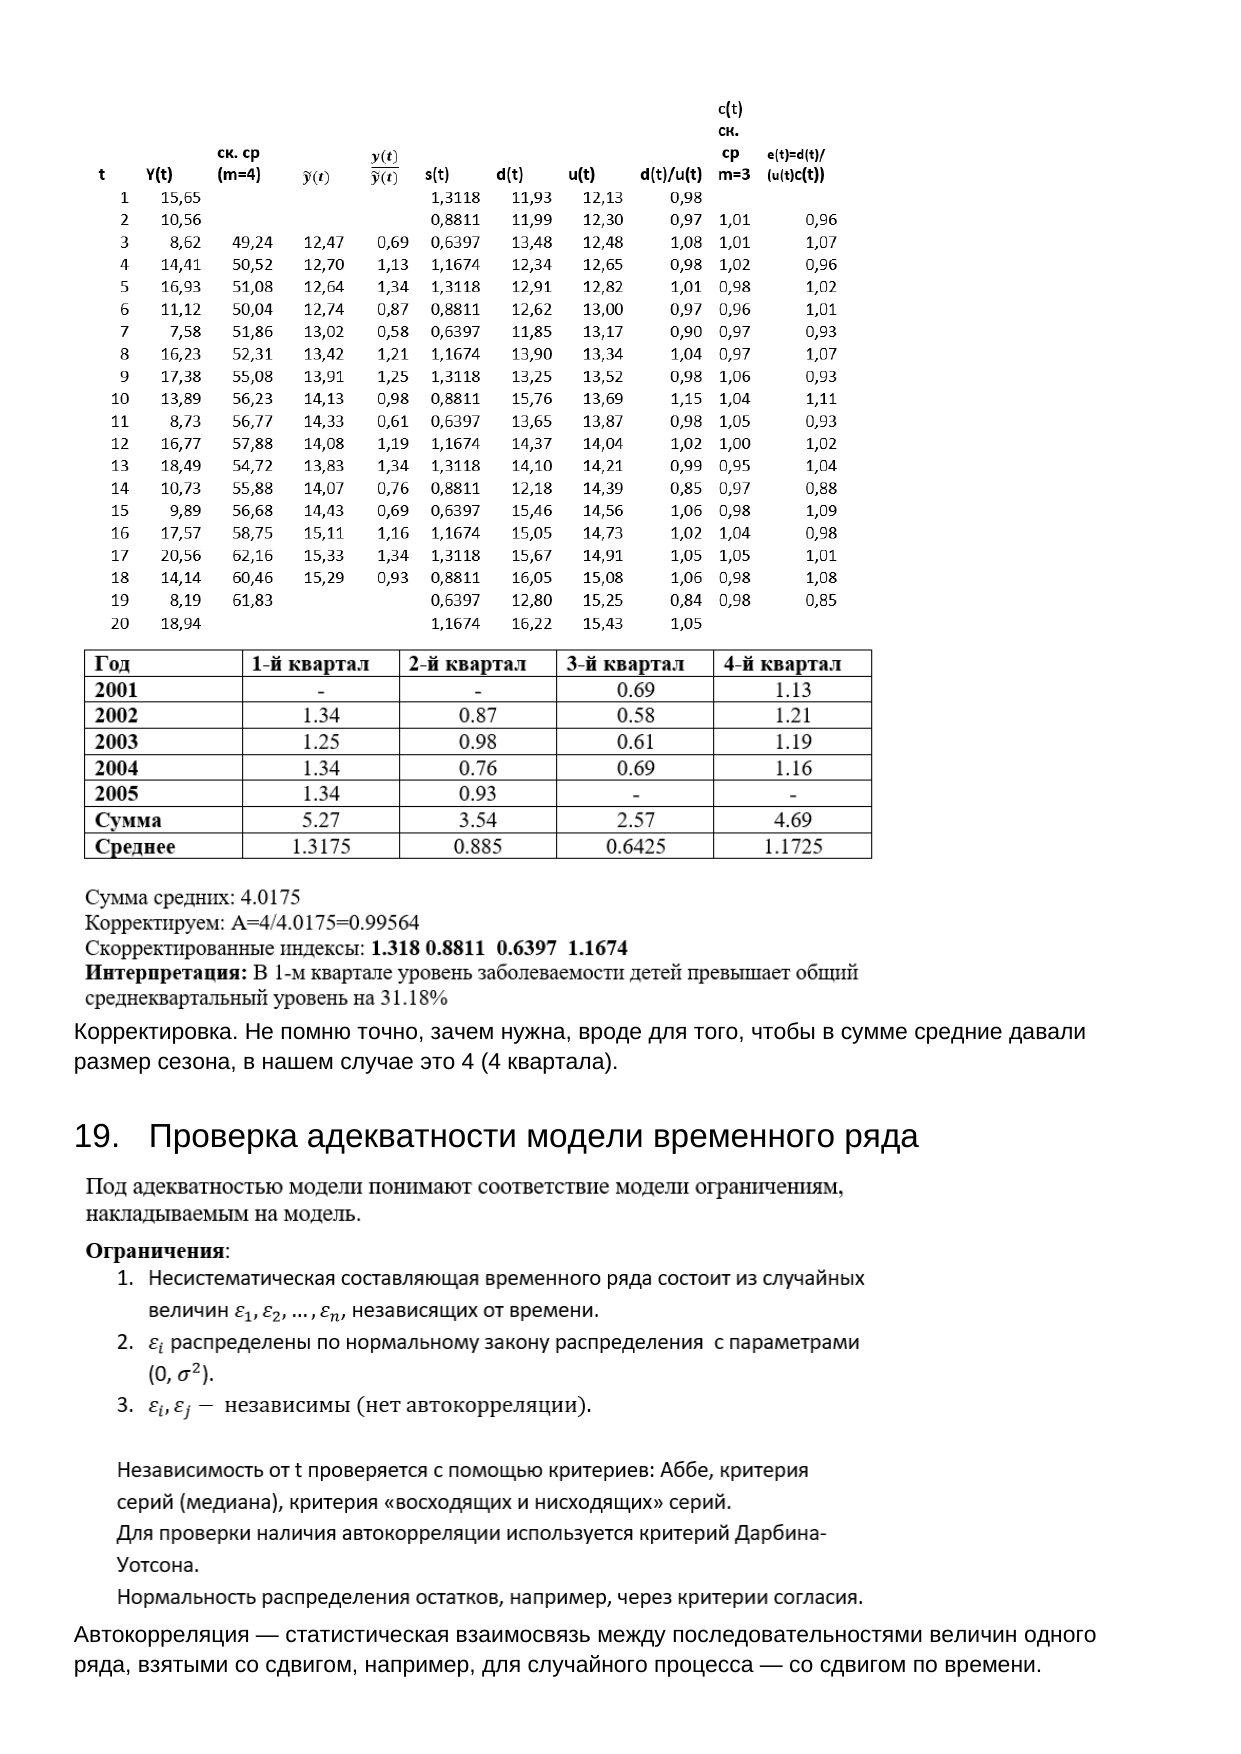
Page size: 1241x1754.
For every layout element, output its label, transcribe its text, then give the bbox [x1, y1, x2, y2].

picture [73, 641, 884, 1015]
text Корректировка. Не помню точно, зачем нужна, вроде для того, чтобы в сумме средние давали размер сезона, в нашем случае это 4 (4 квартала). [74, 1018, 1152, 1074]
picture [73, 88, 870, 638]
text Автокорреляция — статистическая взаимосвязь между последовательностями величин одного ряда, взятыми со сдвигом, например, для случайного процесса — со сдвигом по времени. [74, 1621, 1152, 1677]
picture [73, 1235, 907, 1617]
picture [73, 1172, 901, 1232]
subtitle Проверка адекватности модели временного ряда [74, 1116, 1152, 1154]
